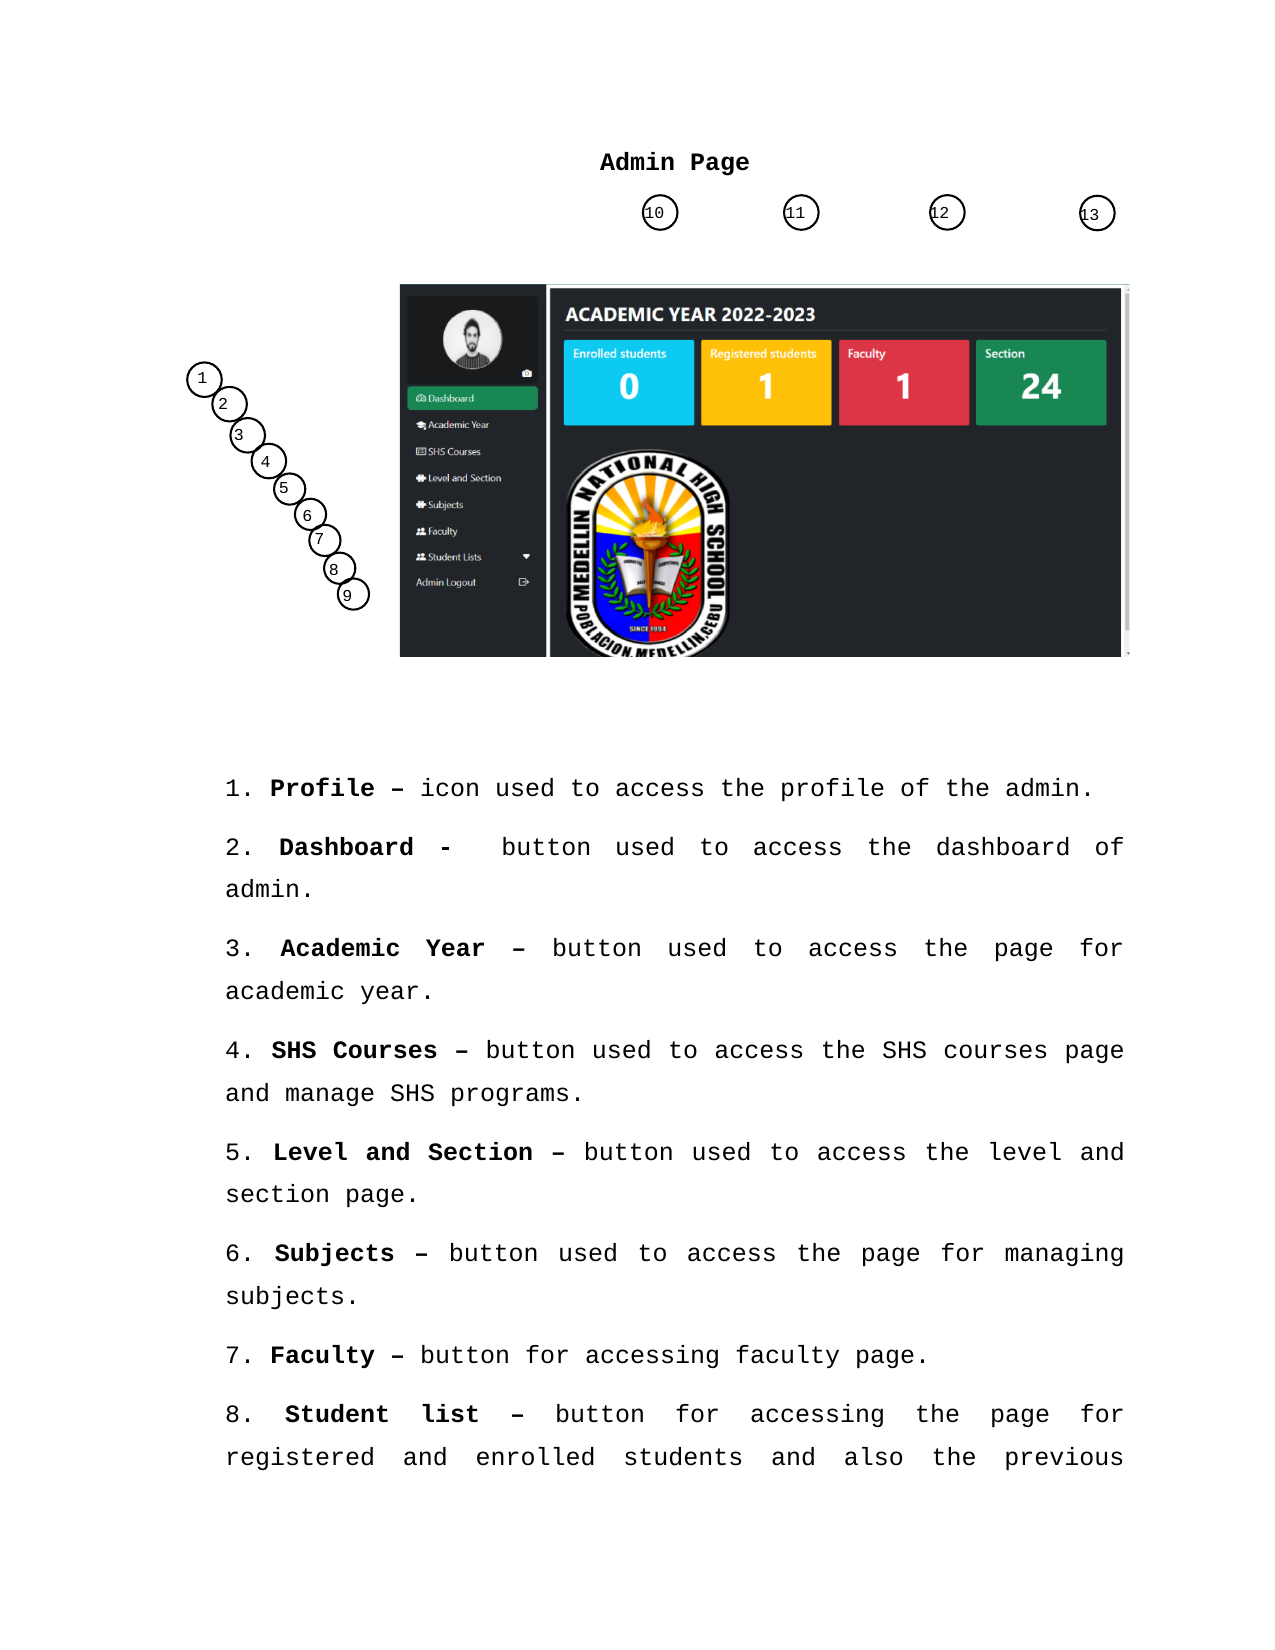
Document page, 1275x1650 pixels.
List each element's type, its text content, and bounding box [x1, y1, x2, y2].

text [225, 1402, 1125, 1473]
text 6. Subjects – button used to access the page for managing subjects. [225, 1241, 1125, 1312]
text 5. Level and Section – button used to access the level and section page. [225, 1139, 1125, 1210]
text 2. Dashboard - button used to access the dashboard of admin. [225, 834, 1125, 905]
text 1. Profile – icon used to access the profile of the admin. [225, 775, 1125, 803]
text 7. Faculty – button for accessing faculty page. [225, 1343, 1125, 1371]
text 3. Academic Year – button used to access the page for academic year. [225, 936, 1125, 1007]
text 4. SHS Courses – button used to access the SHS courses page and manage SHS programs. [225, 1038, 1125, 1108]
text Admin Page [225, 150, 1125, 178]
